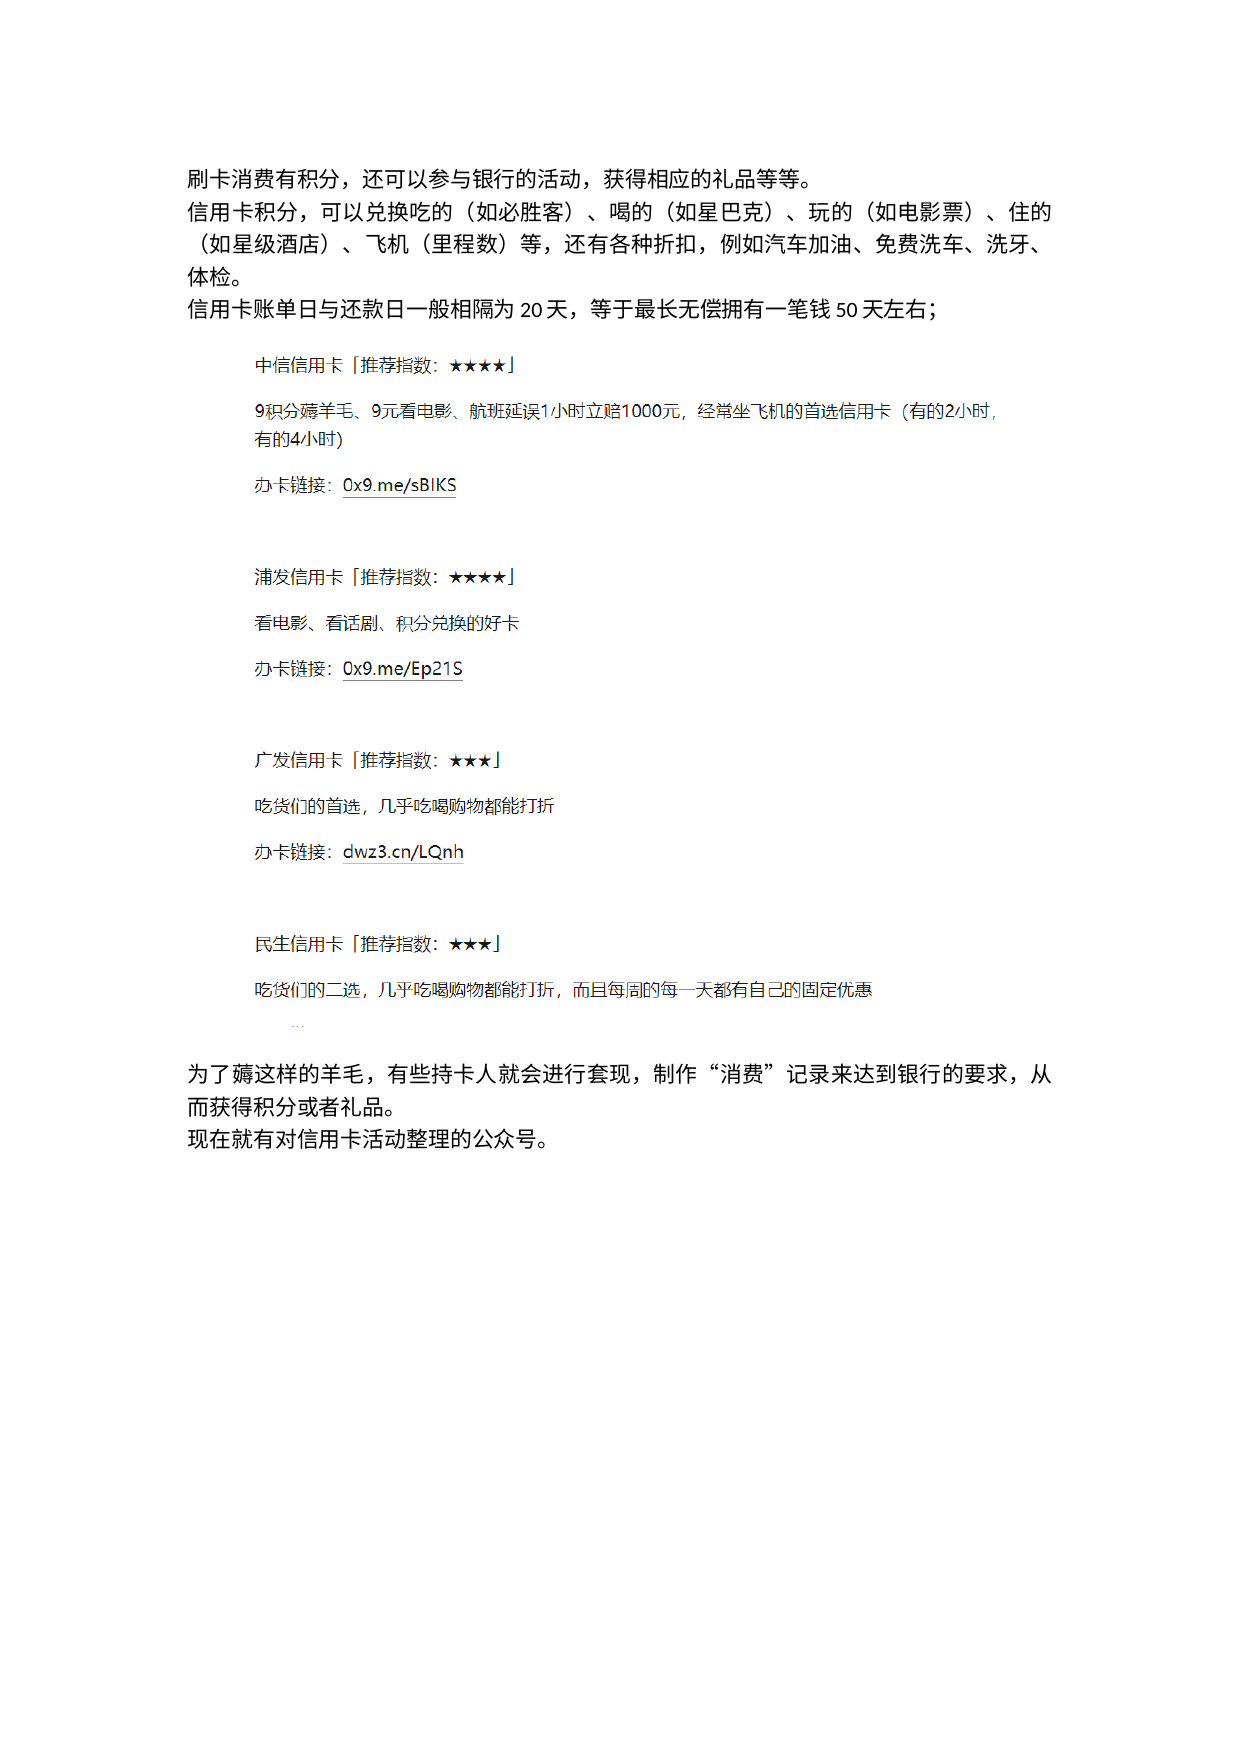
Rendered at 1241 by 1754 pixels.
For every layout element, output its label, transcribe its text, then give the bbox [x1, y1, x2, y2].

text 现在就有对信用卡活动整理的公众号。 [187, 1122, 1053, 1154]
text 刷卡消费有积分，还可以参与银行的活动，获得相应的礼品等等。 [187, 162, 1053, 194]
text 信用卡积分，可以兑换吃的（如必胜客）、喝的（如星巴克）、玩的（如电影票）、住的（如星级酒店）、飞机（里程数）等，还有各种折扣，例如汽车加油、免费洗车、洗牙、体检。 [187, 194, 1053, 292]
picture [187, 349, 1053, 1027]
text 信用卡账单日与还款日一般相隔为20天，等于最长无偿拥有一笔钱50天左右； [187, 292, 1053, 324]
text 为了薅这样的羊毛，有些持卡人就会进行套现，制作“消费”记录来达到银行的要求，从而获得积分或者礼品。 [187, 1057, 1053, 1122]
